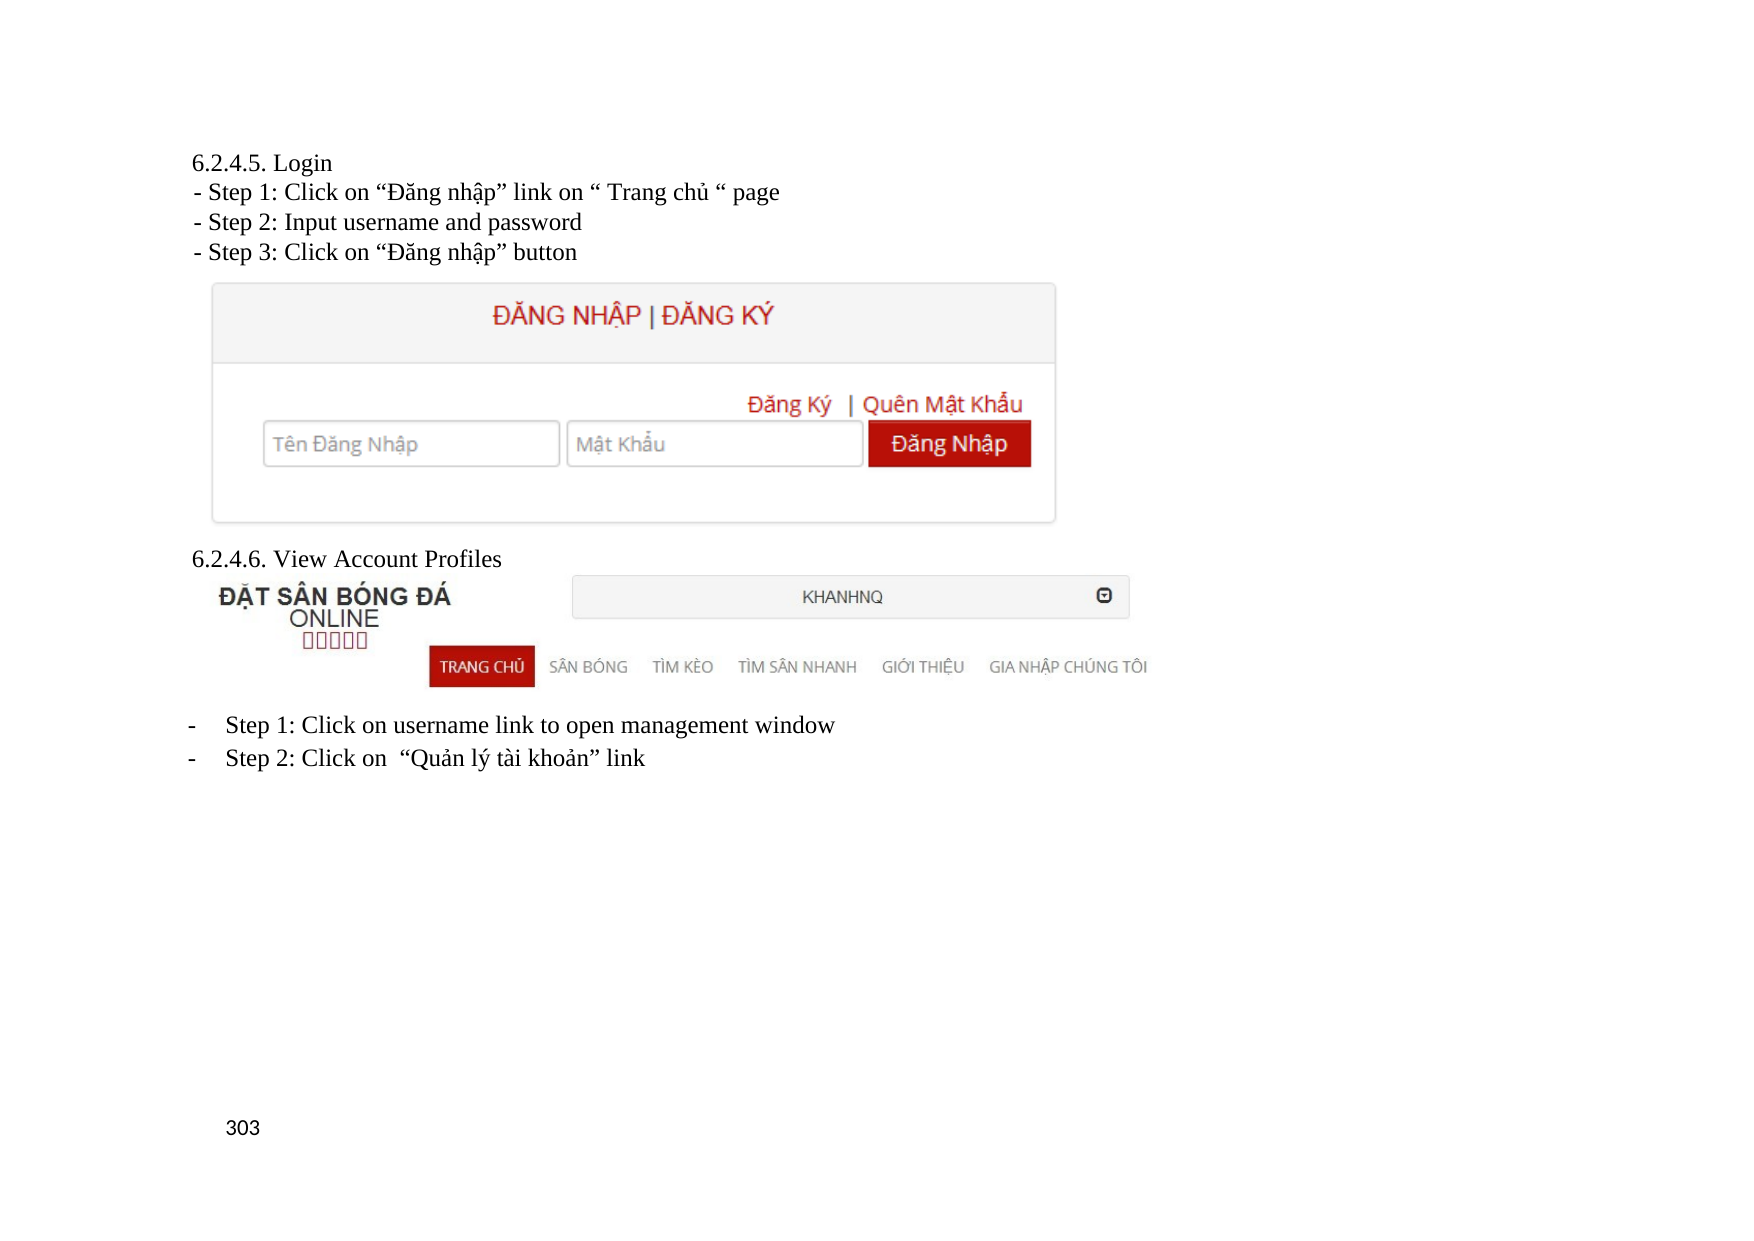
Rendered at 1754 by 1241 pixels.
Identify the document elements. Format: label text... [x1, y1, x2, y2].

list Step 1: Click on username link to open management window [188, 710, 1604, 739]
text - Step 2: Input username and password [193, 207, 1604, 236]
picture [193, 267, 1083, 544]
picture [193, 573, 1169, 710]
subtitle Login [192, 149, 1604, 177]
text - Step 1: Click on “Đăng nhập” link on “ Trang chủ “ page [193, 177, 1604, 206]
subtitle View Account Profiles [192, 545, 1604, 573]
list Step 2: Click on “Quản lý tài khoản” link [188, 743, 1604, 772]
text - Step 3: Click on “Đăng nhập” button [193, 237, 1604, 266]
